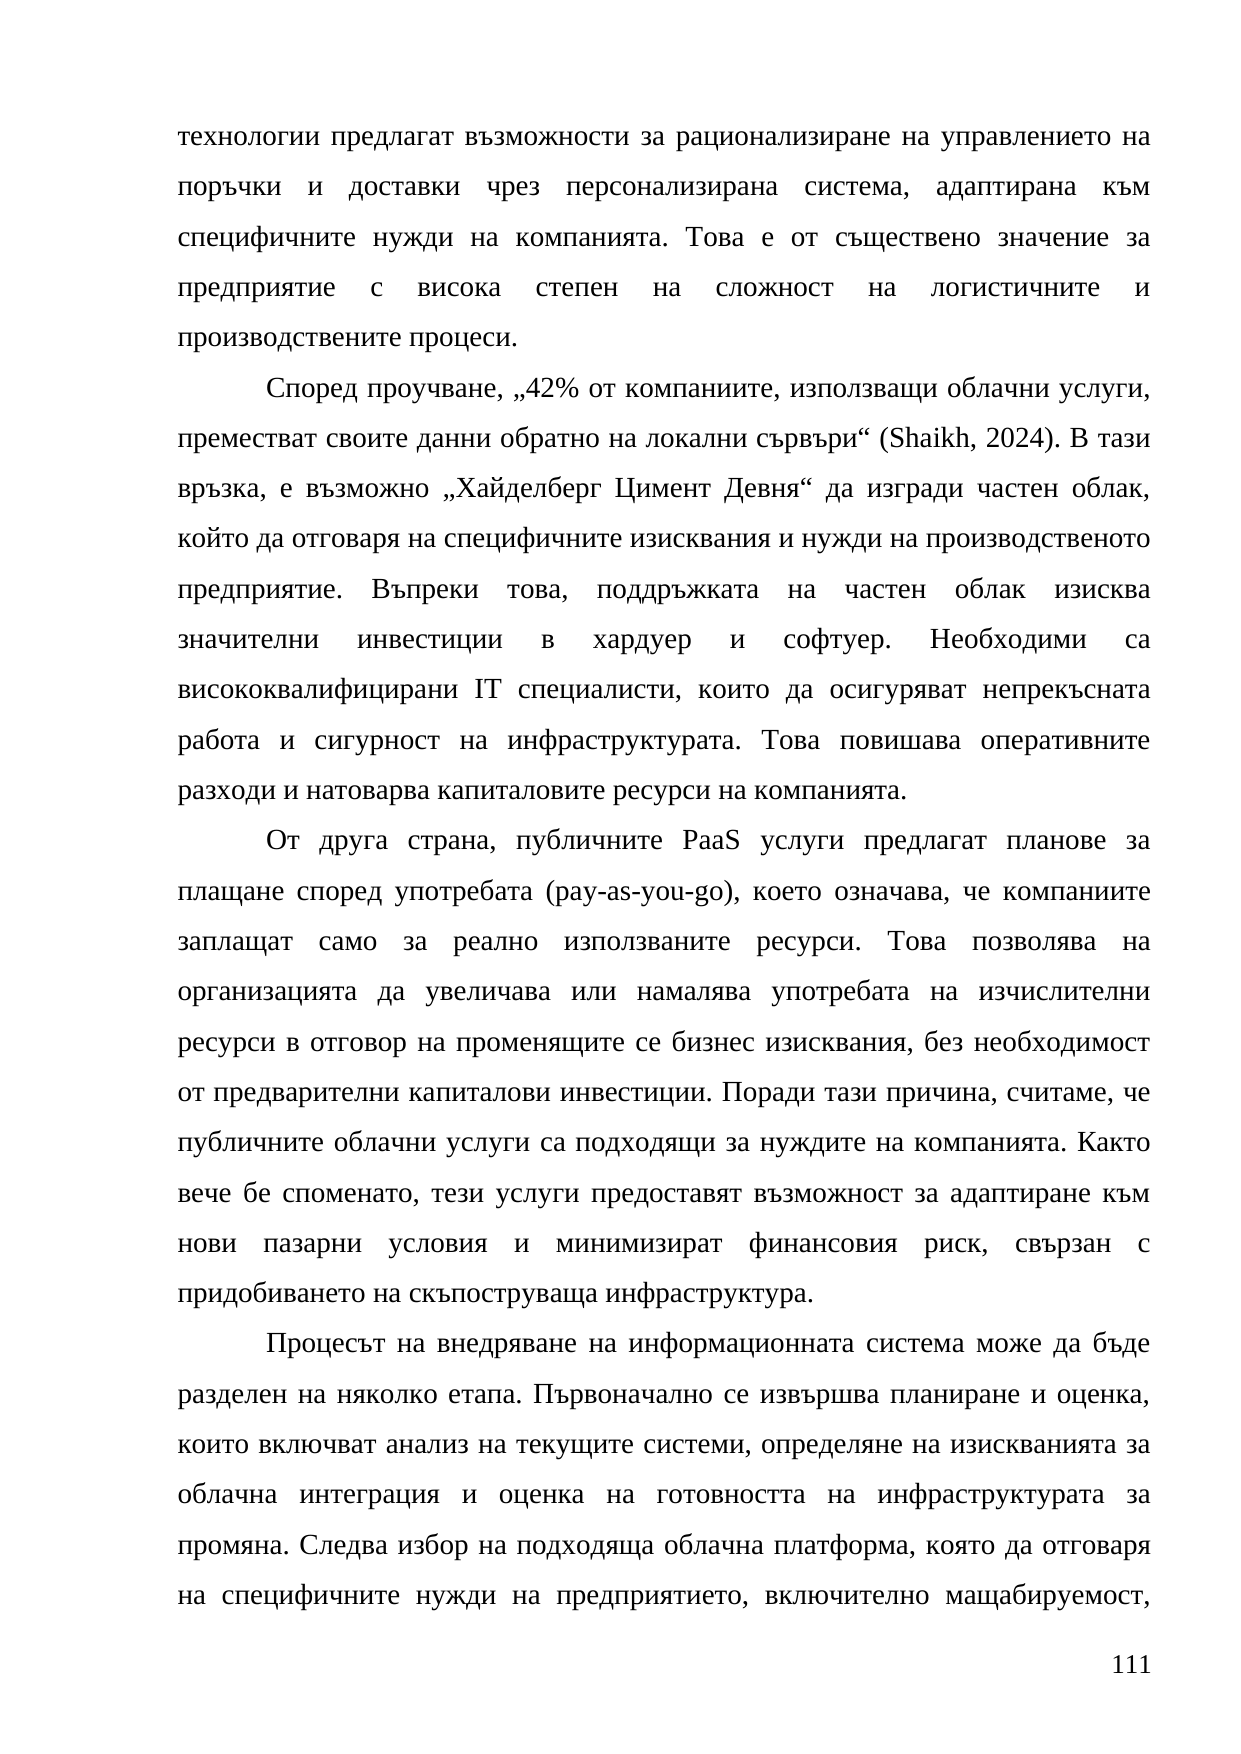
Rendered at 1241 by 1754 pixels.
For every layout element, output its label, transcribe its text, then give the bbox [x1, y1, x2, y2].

text От друга страна, публичните PaaS услуги предлагат планове за плащане според употребата (pay-as-you-go), което означава, че компаниите заплащат само за реално използваните ресурси. Това позволява на организацията да увеличава или намалява употребата на изчислителни ресурси в отговор на променящите се бизнес изисквания, без необходимост от предварителни капиталови инвестиции. Поради тази причина, считаме, че публичните облачни услуги са подходящи за нуждите на компанията. Както вече бе споменато, тези услуги предоставят възможност за адаптиране към нови пазарни условия и минимизират финансовия риск, свързан с придобиването на скъпоструваща инфраструктура. [177, 822, 1152, 1309]
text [177, 1326, 1152, 1611]
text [177, 118, 1152, 353]
text Според проучване, „42% от компаниите, използващи облачни услуги, преместват своите данни обратно на локални сървъри“ (Shaikh, 2024). В тази връзка, е възможно „Хайделберг Цимент Девня“ да изгради частен облак, който да отговаря на специфичните изисквания и нужди на производственото предприятие. Въпреки това, поддръжката на частен облак изисква значителни инвестиции в хардуер и софтуер. Необходими са висококвалифицирани IT специалисти, които да осигуряват непрекъсната работа и сигурност на инфраструктурата. Това повишава оперативните разходи и натоварва капиталовите ресурси на компанията. [177, 370, 1152, 806]
